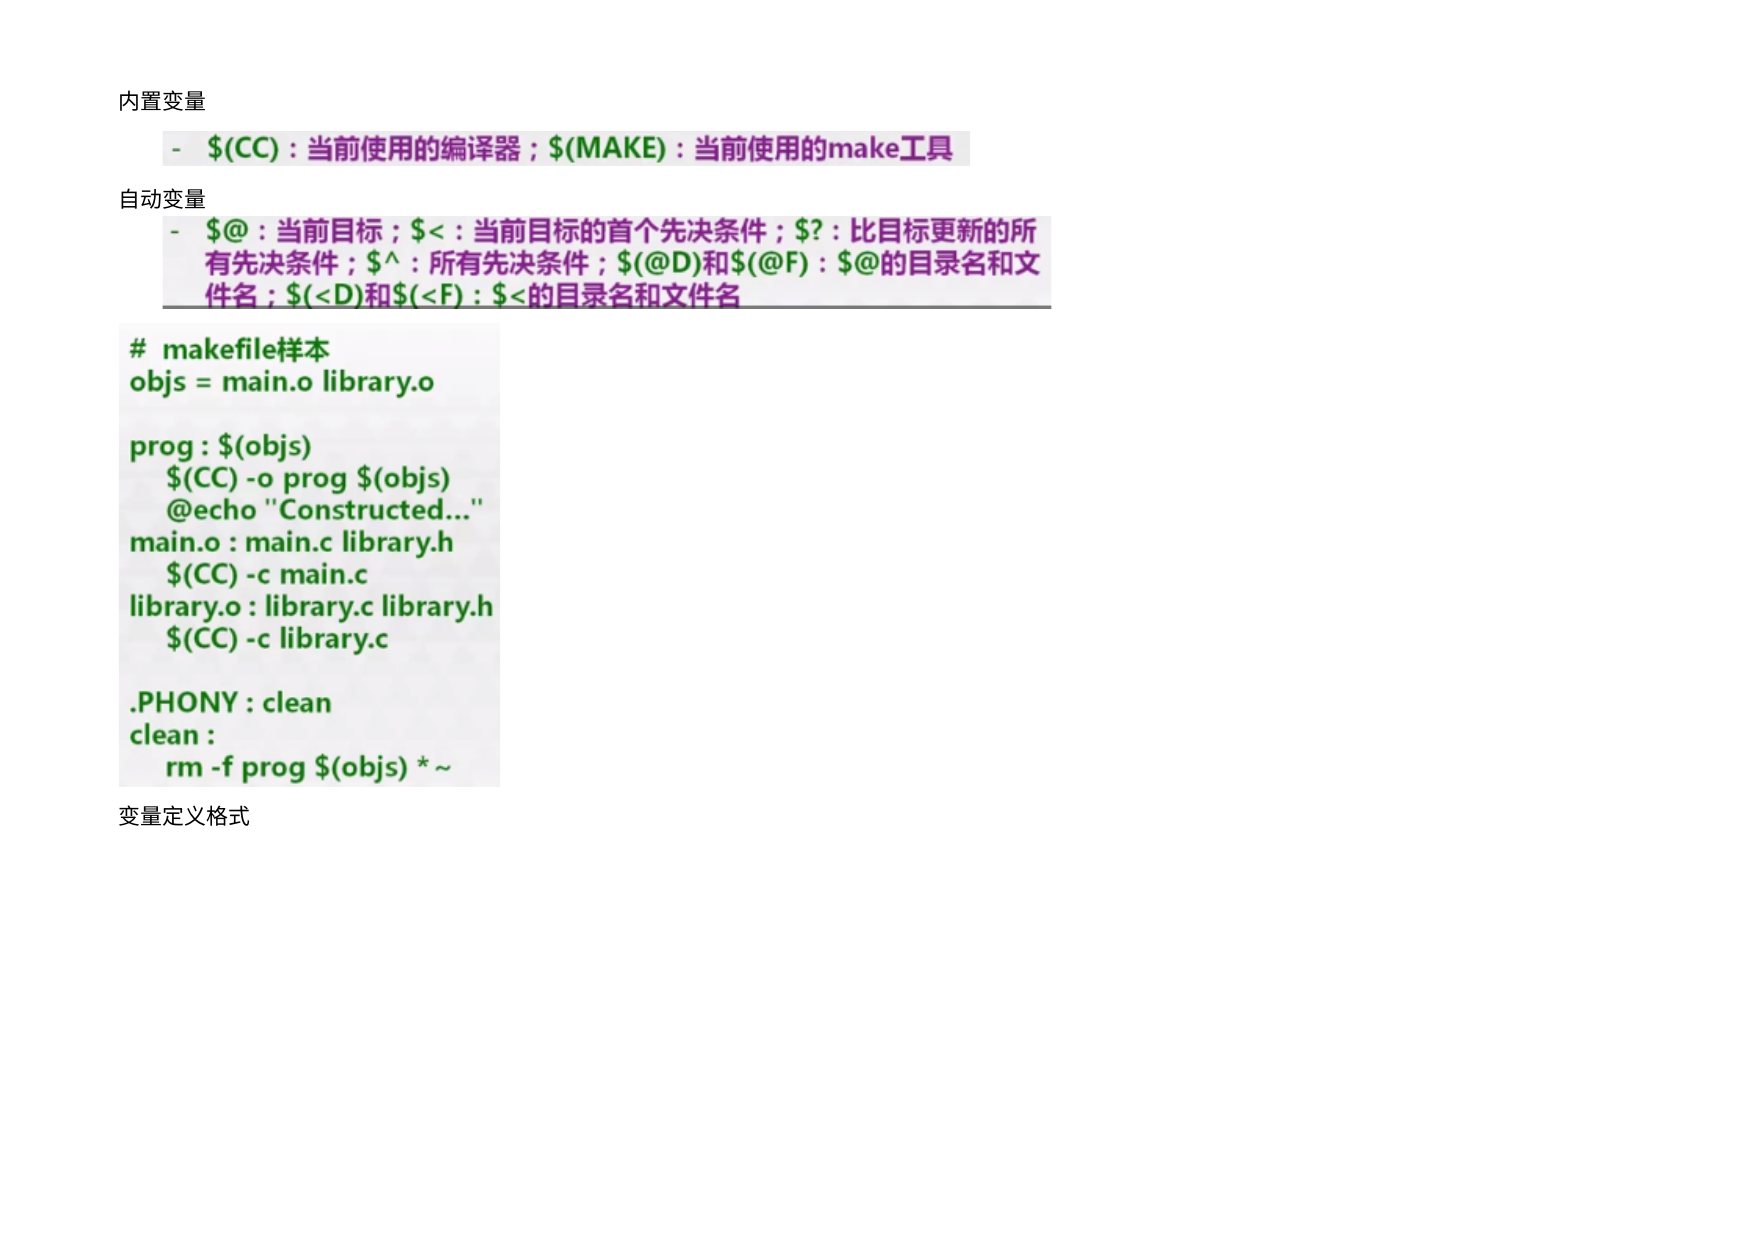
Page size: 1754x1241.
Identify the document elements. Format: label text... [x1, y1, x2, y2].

text 变量定义格式 [75, 799, 1679, 831]
picture [162, 131, 971, 166]
picture [162, 216, 1052, 309]
text 内置变量 [75, 84, 1679, 116]
text 自动变量 [75, 181, 1679, 214]
picture [118, 323, 501, 787]
